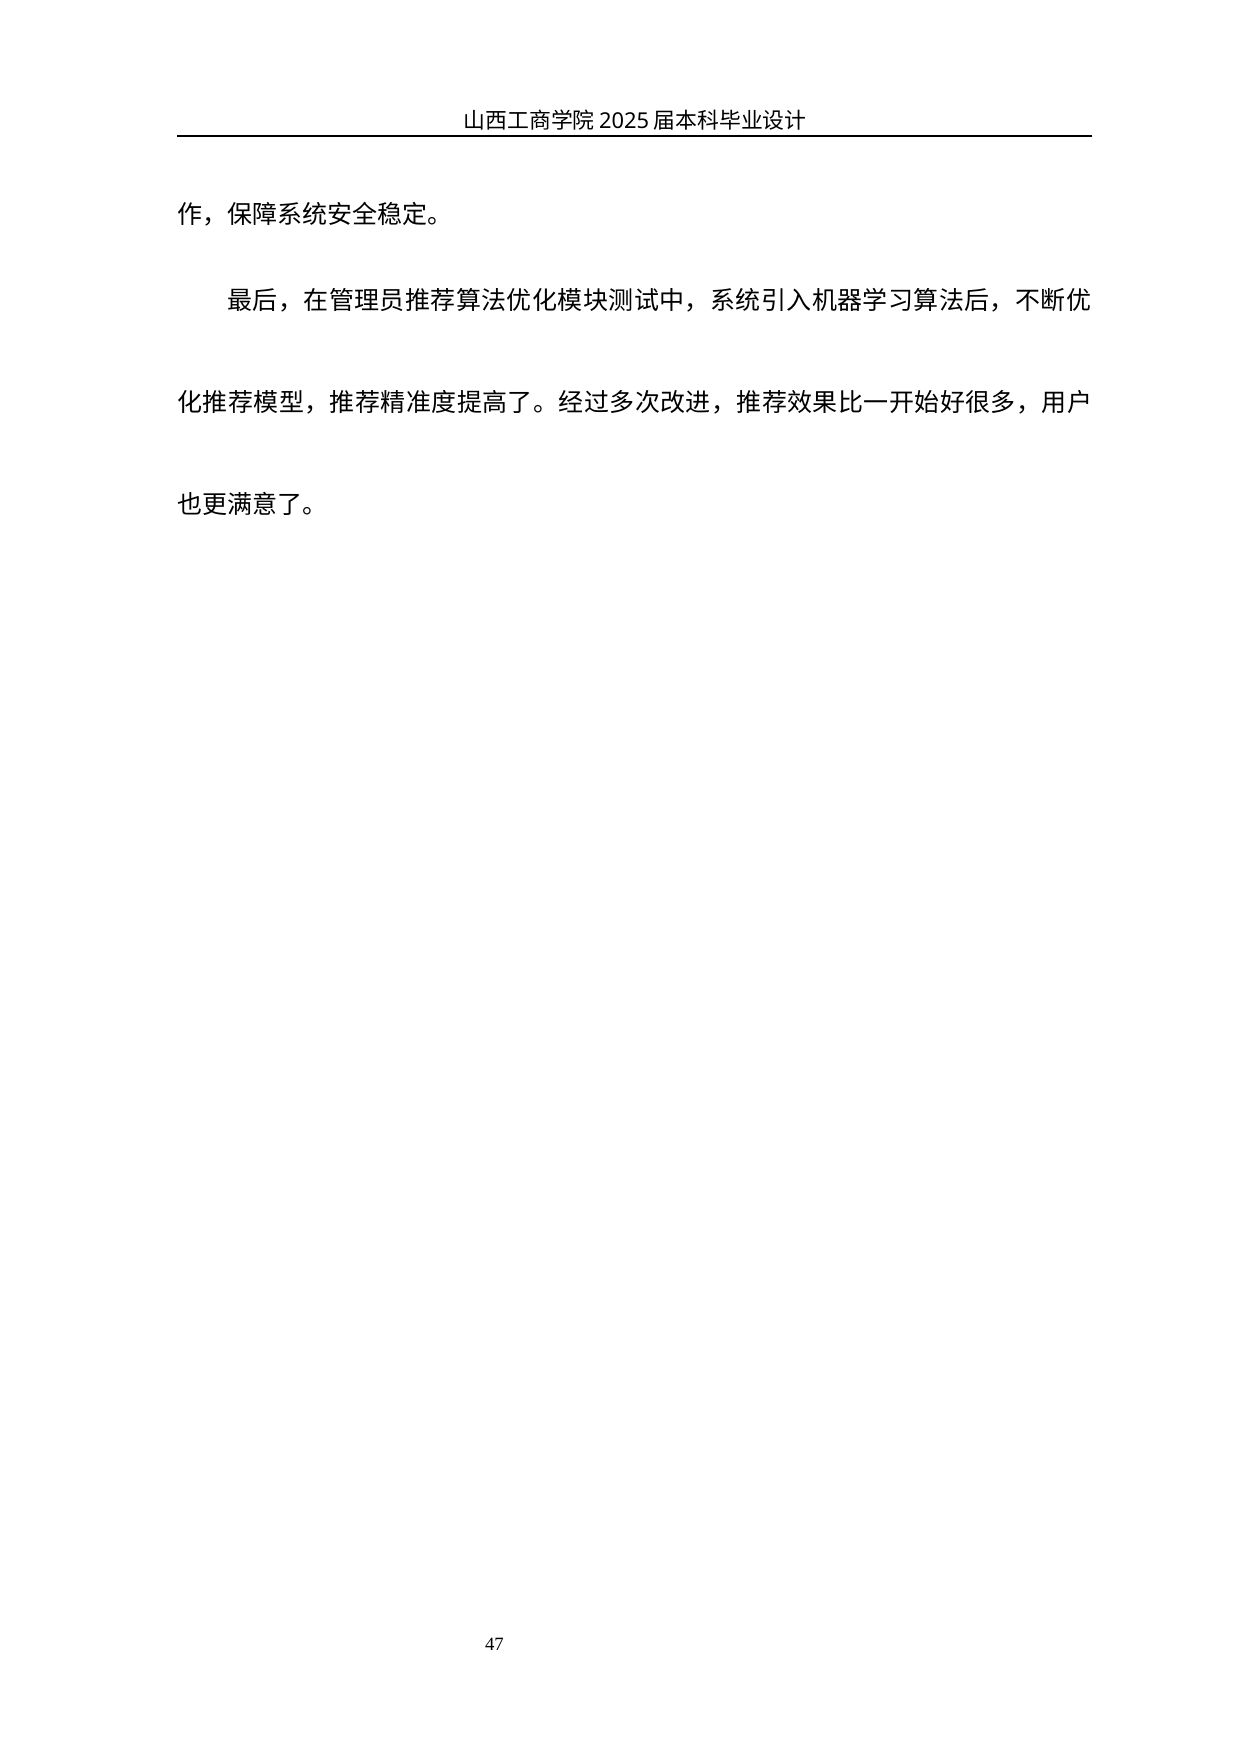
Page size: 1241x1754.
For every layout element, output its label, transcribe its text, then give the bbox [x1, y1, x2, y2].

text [177, 178, 1092, 246]
text 最后，在管理员推荐算法优化模块测试中，系统引入机器学习算法后，不断优化推荐模型，推荐精准度提高了。经过多次改进，推荐效果比一开始好很多，用户也更满意了。 [177, 264, 1092, 536]
